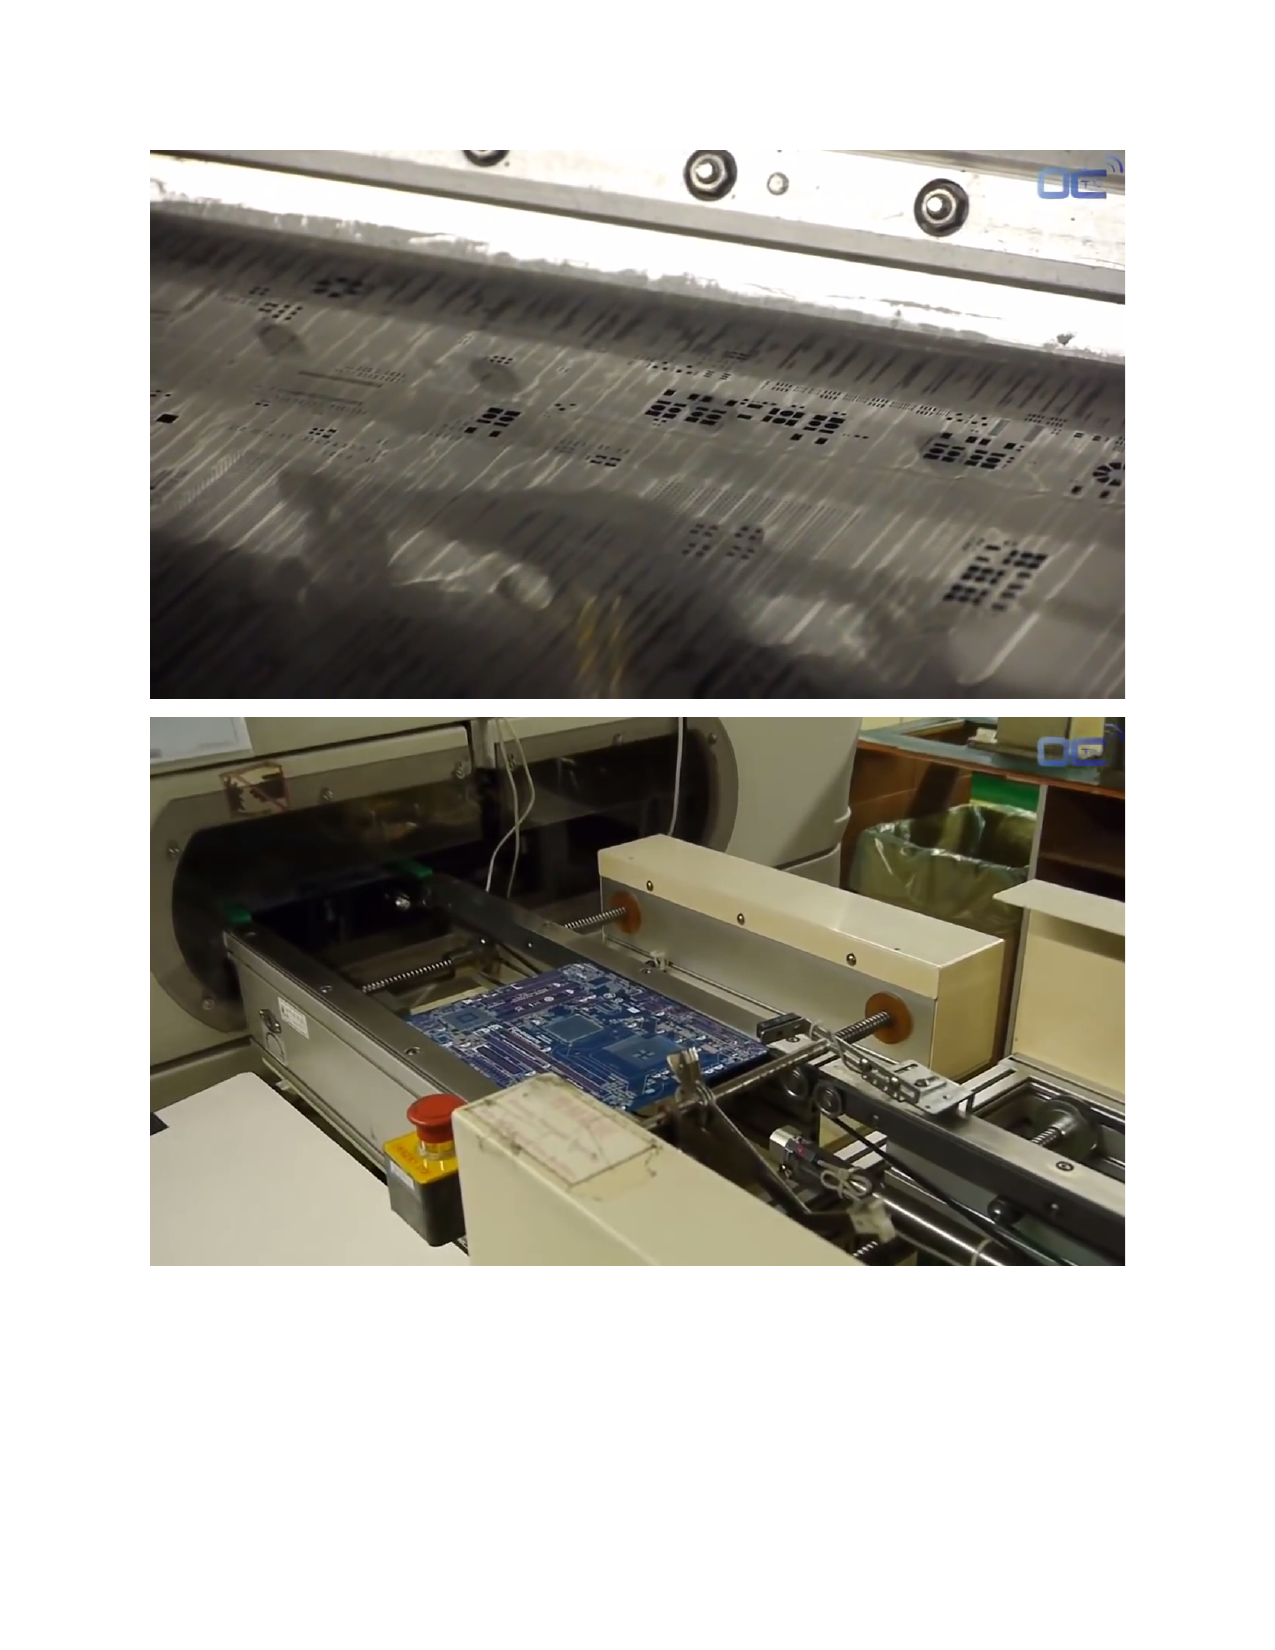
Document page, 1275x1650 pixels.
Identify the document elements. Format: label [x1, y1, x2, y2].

picture [150, 717, 1125, 1266]
picture [150, 150, 1125, 699]
